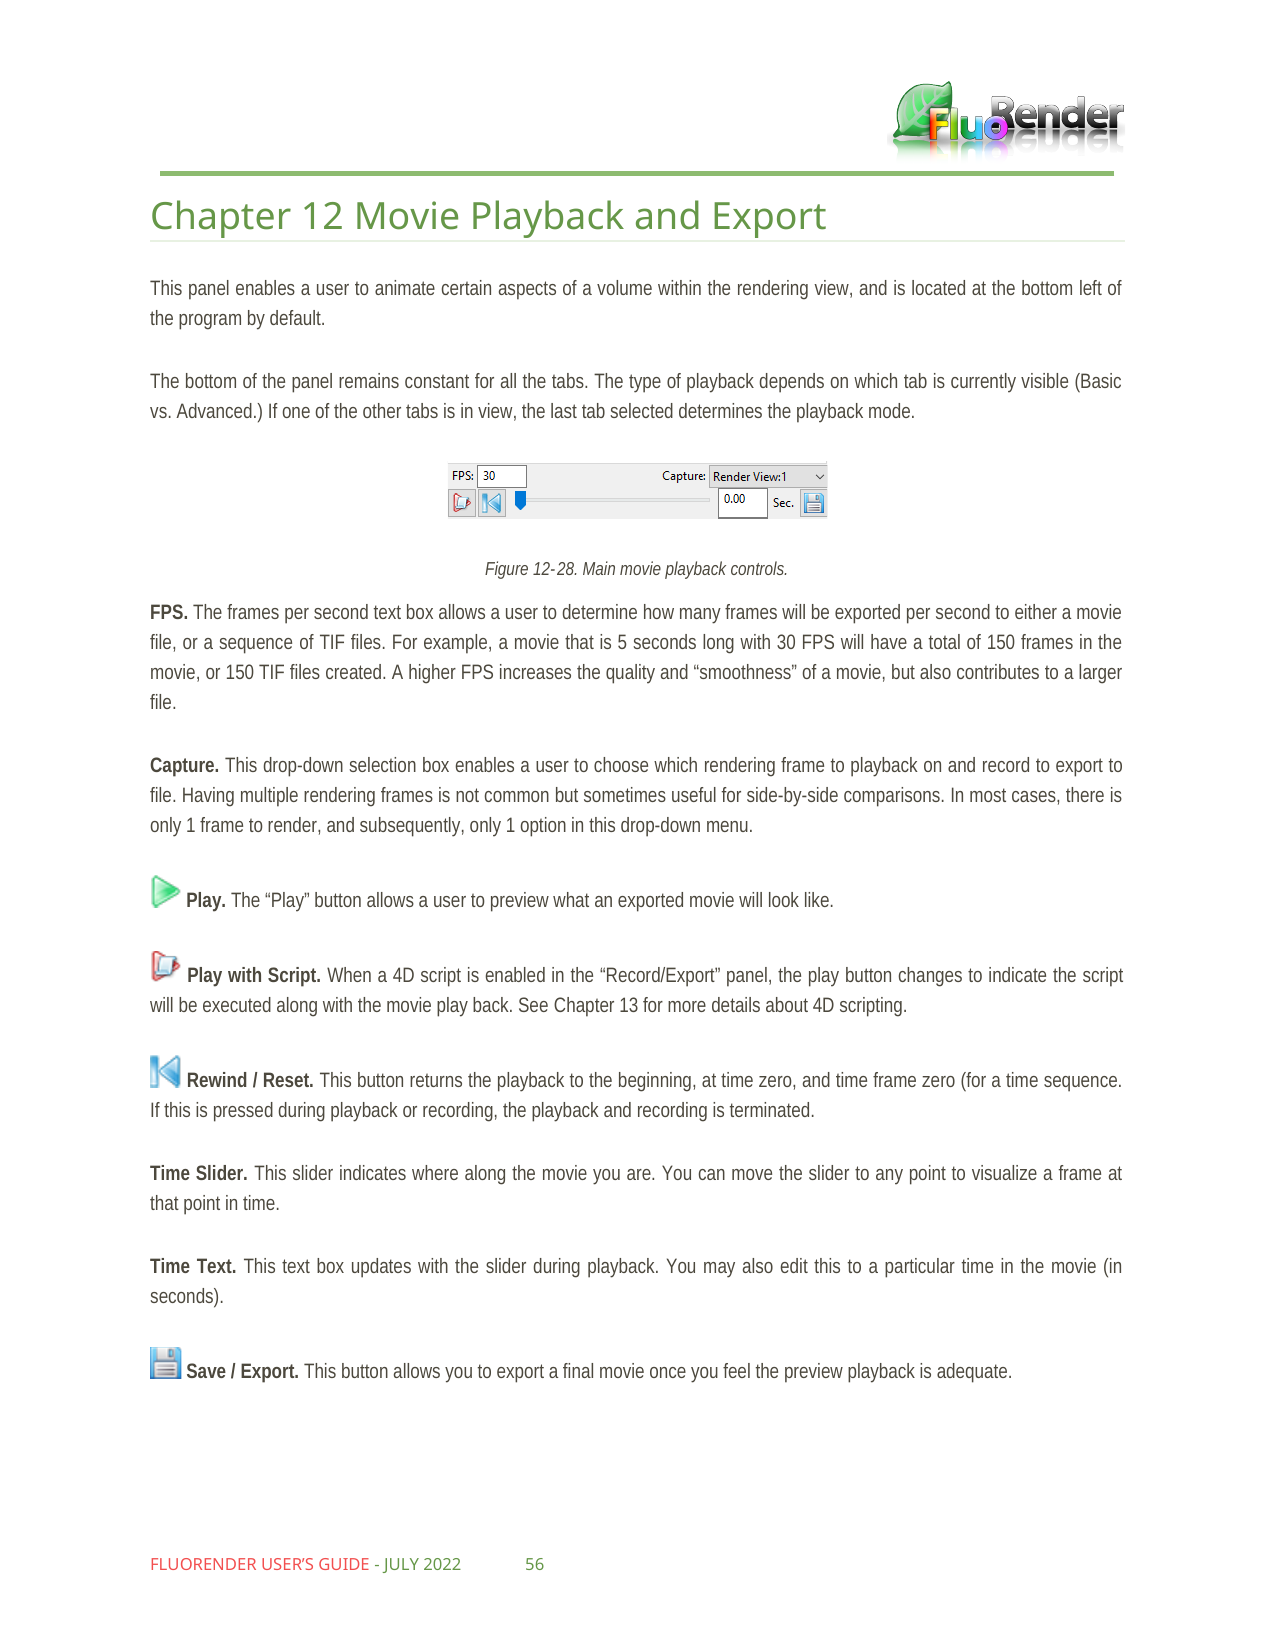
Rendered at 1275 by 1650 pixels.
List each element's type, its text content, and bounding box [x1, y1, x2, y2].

text FPS. The frames per second text box allows a user to determine how many frames will be exported per second to either a movie file, or a sequence of TIF files. For example, a movie that is 5 seconds long with 30 FPS will have a total of 150 frames in the movie, or 150 TIF files created. A higher FPS increases the quality and “smoothness” of a movie, but also contributes to a larger file. [150, 600, 1125, 713]
picture [150, 951, 182, 983]
picture [150, 875, 182, 908]
text Save / Export. This button allows you to export a final movie once you feel the preview playback is adequate. [150, 1347, 1125, 1383]
picture [447, 461, 828, 519]
text Play with Script. When a 4D script is enabled in the “Record/Export” panel, the play button changes to indicate the script will be executed along with the movie play back. See Chapter 13 for more details about 4D scripting. [150, 951, 1125, 1017]
picture [887, 75, 1125, 165]
text Play. The “Play” button allows a user to preview what an exported movie will look like. [150, 876, 1125, 912]
picture [150, 1055, 182, 1088]
text This panel enables a user to animate certain aspects of a volume within the rendering view, and is located at the bottom left of the program by default. [150, 276, 1125, 329]
text The bottom of the panel remains constant for all the tabs. The type of playback depends on which tab is currently visible (Basic vs. Advanced.) If one of the other tabs is in view, the last tab selected determines the playback mode. [150, 369, 1125, 423]
text Capture. This drop-down selection box enables a user to choose which rendering frame to playback on and record to export to file. Having multiple rendering frames is not common but sometimes useful for side-by-side comparisons. In most cases, there is only 1 frame to render, and subsequently, only 1 option in this drop-down menu. [150, 753, 1125, 837]
text Time Text. This text box updates with the slider during playback. You may also edit this to a particular time in the movie (in seconds). [150, 1254, 1125, 1308]
subtitle Movie Playback and Export [150, 189, 1125, 240]
text Time Slider. This slider indicates where along the movie you are. You can move the slider to any point to visualize a frame at that point in time. [150, 1161, 1125, 1215]
picture [150, 1347, 182, 1379]
text Rewind / Reset. This button returns the playback to the beginning, at time zero, and time frame zero (for a time sequence. If this is pressed during playback or recording, the playback and recording is terminated. [150, 1056, 1125, 1122]
